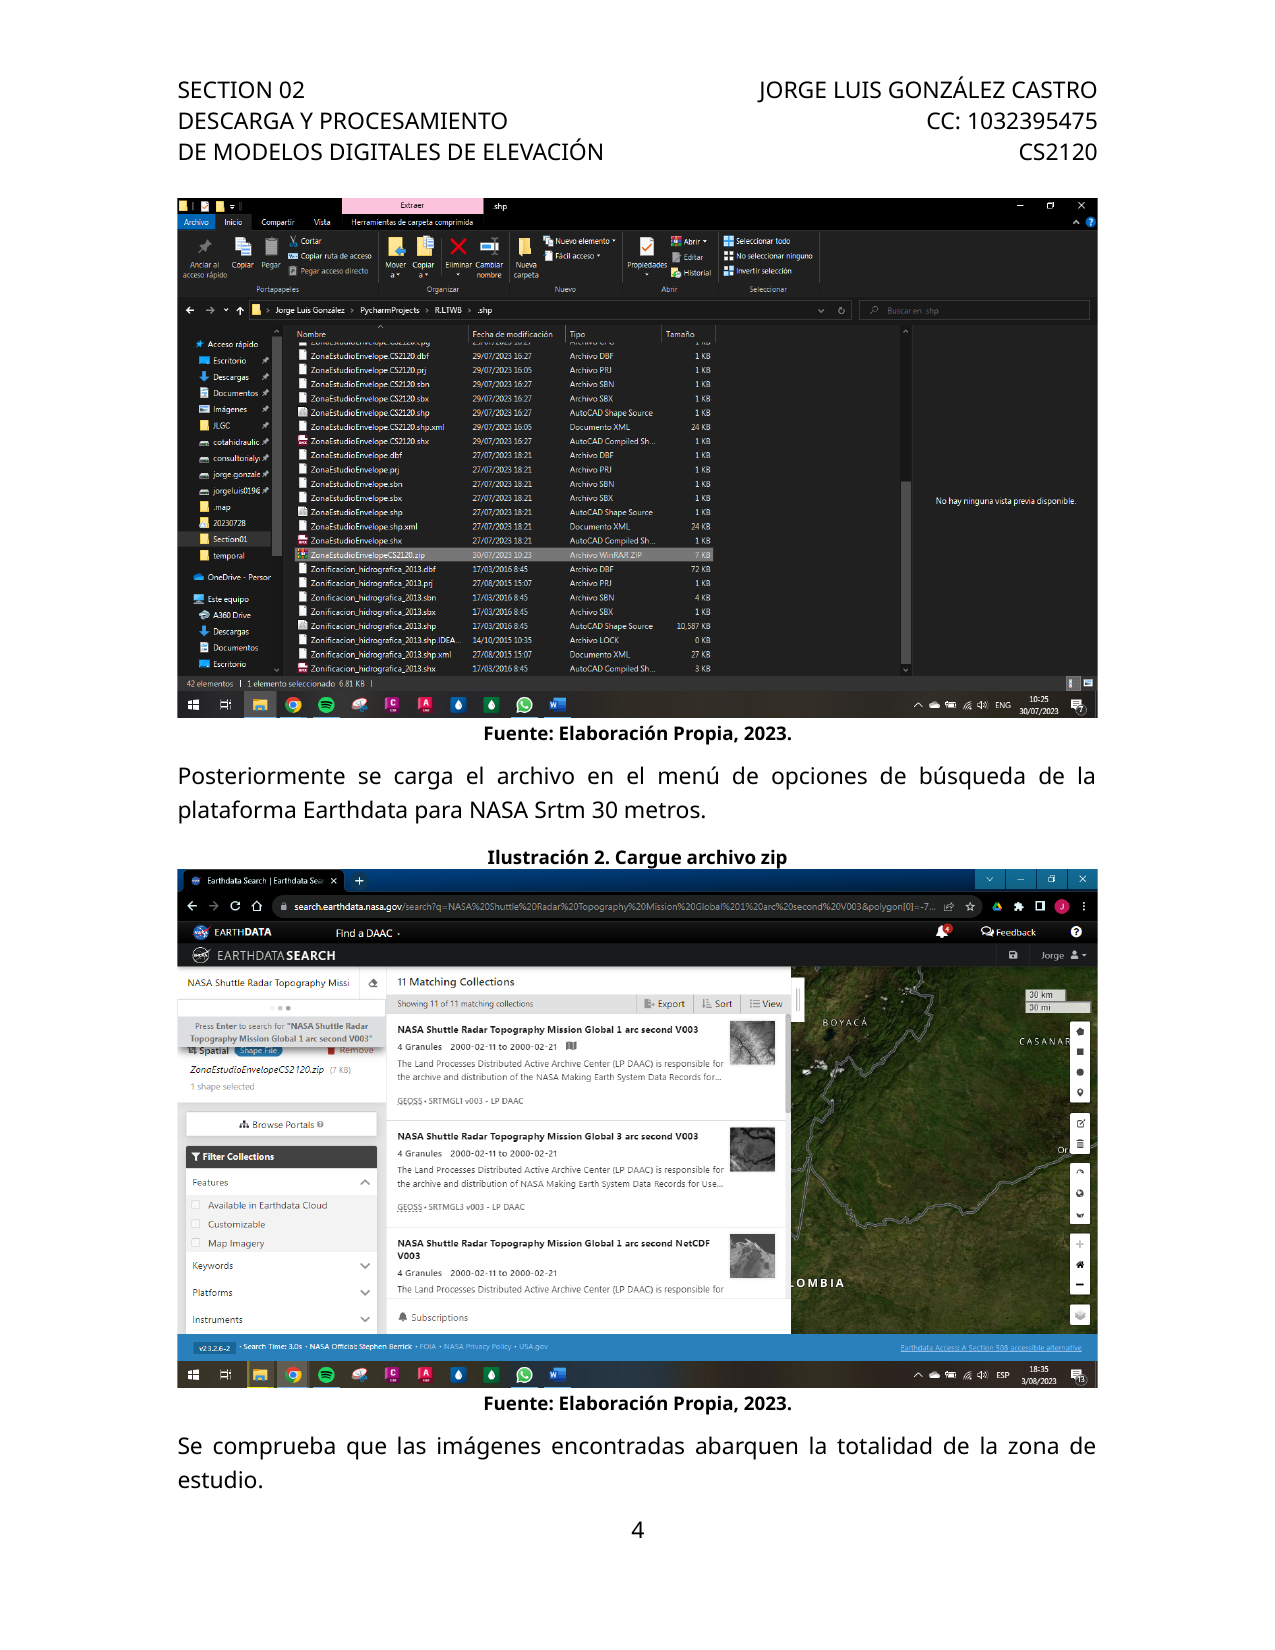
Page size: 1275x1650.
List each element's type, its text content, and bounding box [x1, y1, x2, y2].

picture [177, 869, 1098, 1388]
picture [177, 198, 1098, 718]
text Se comprueba que las imágenes encontradas abarquen la totalidad de la zona de estudio. [177, 1430, 1098, 1495]
text Fuente: Elaboración Propia, 2023. [177, 1390, 1098, 1415]
text Posteriormente se carga el archivo en el menú de opciones de búsqueda de la plataforma Earthdata para NASA Srtm 30 metros. [177, 760, 1098, 825]
text Fuente: Elaboración Propia, 2023. [177, 720, 1098, 746]
